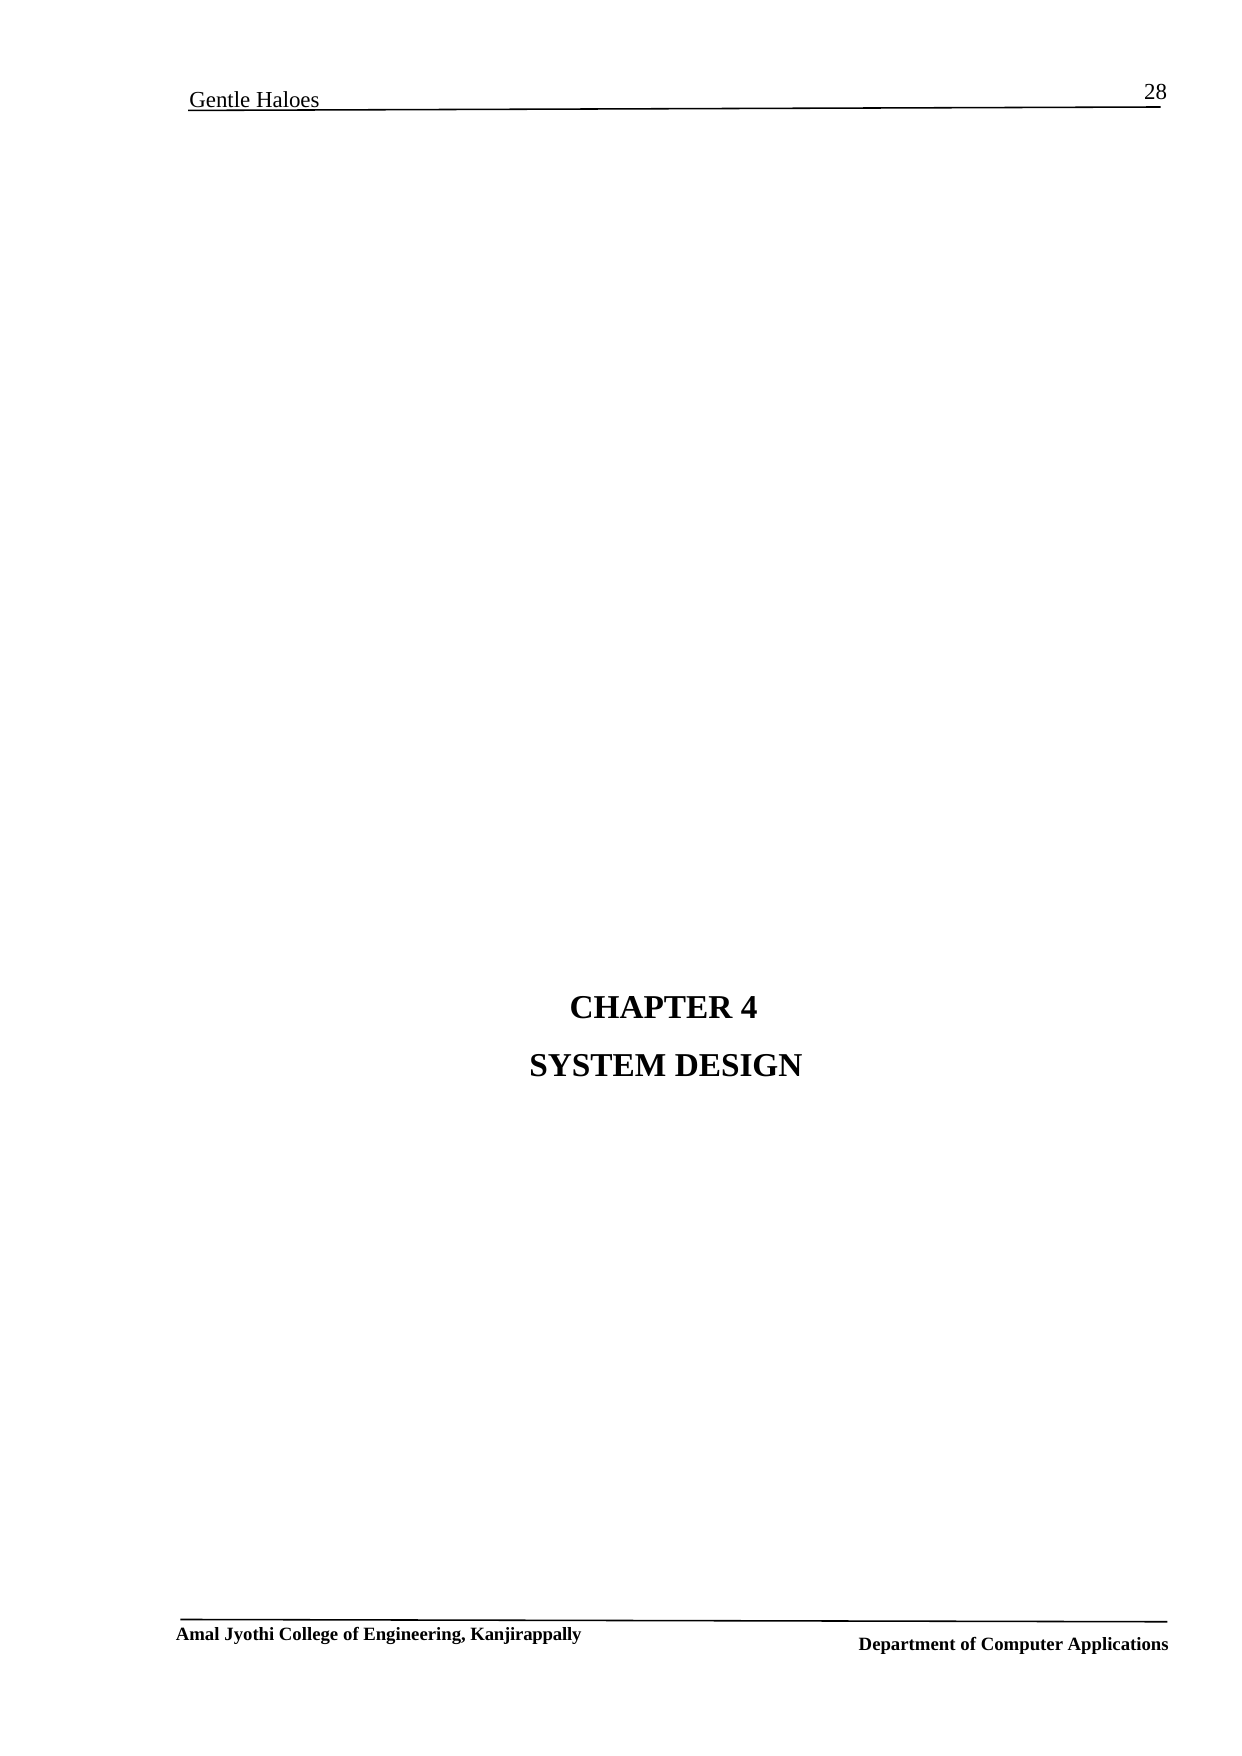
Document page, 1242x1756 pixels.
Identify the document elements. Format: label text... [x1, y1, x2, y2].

text SYSTEM DESIGN [178, 1045, 1153, 1083]
text CHAPTER 4 [178, 988, 1146, 1026]
